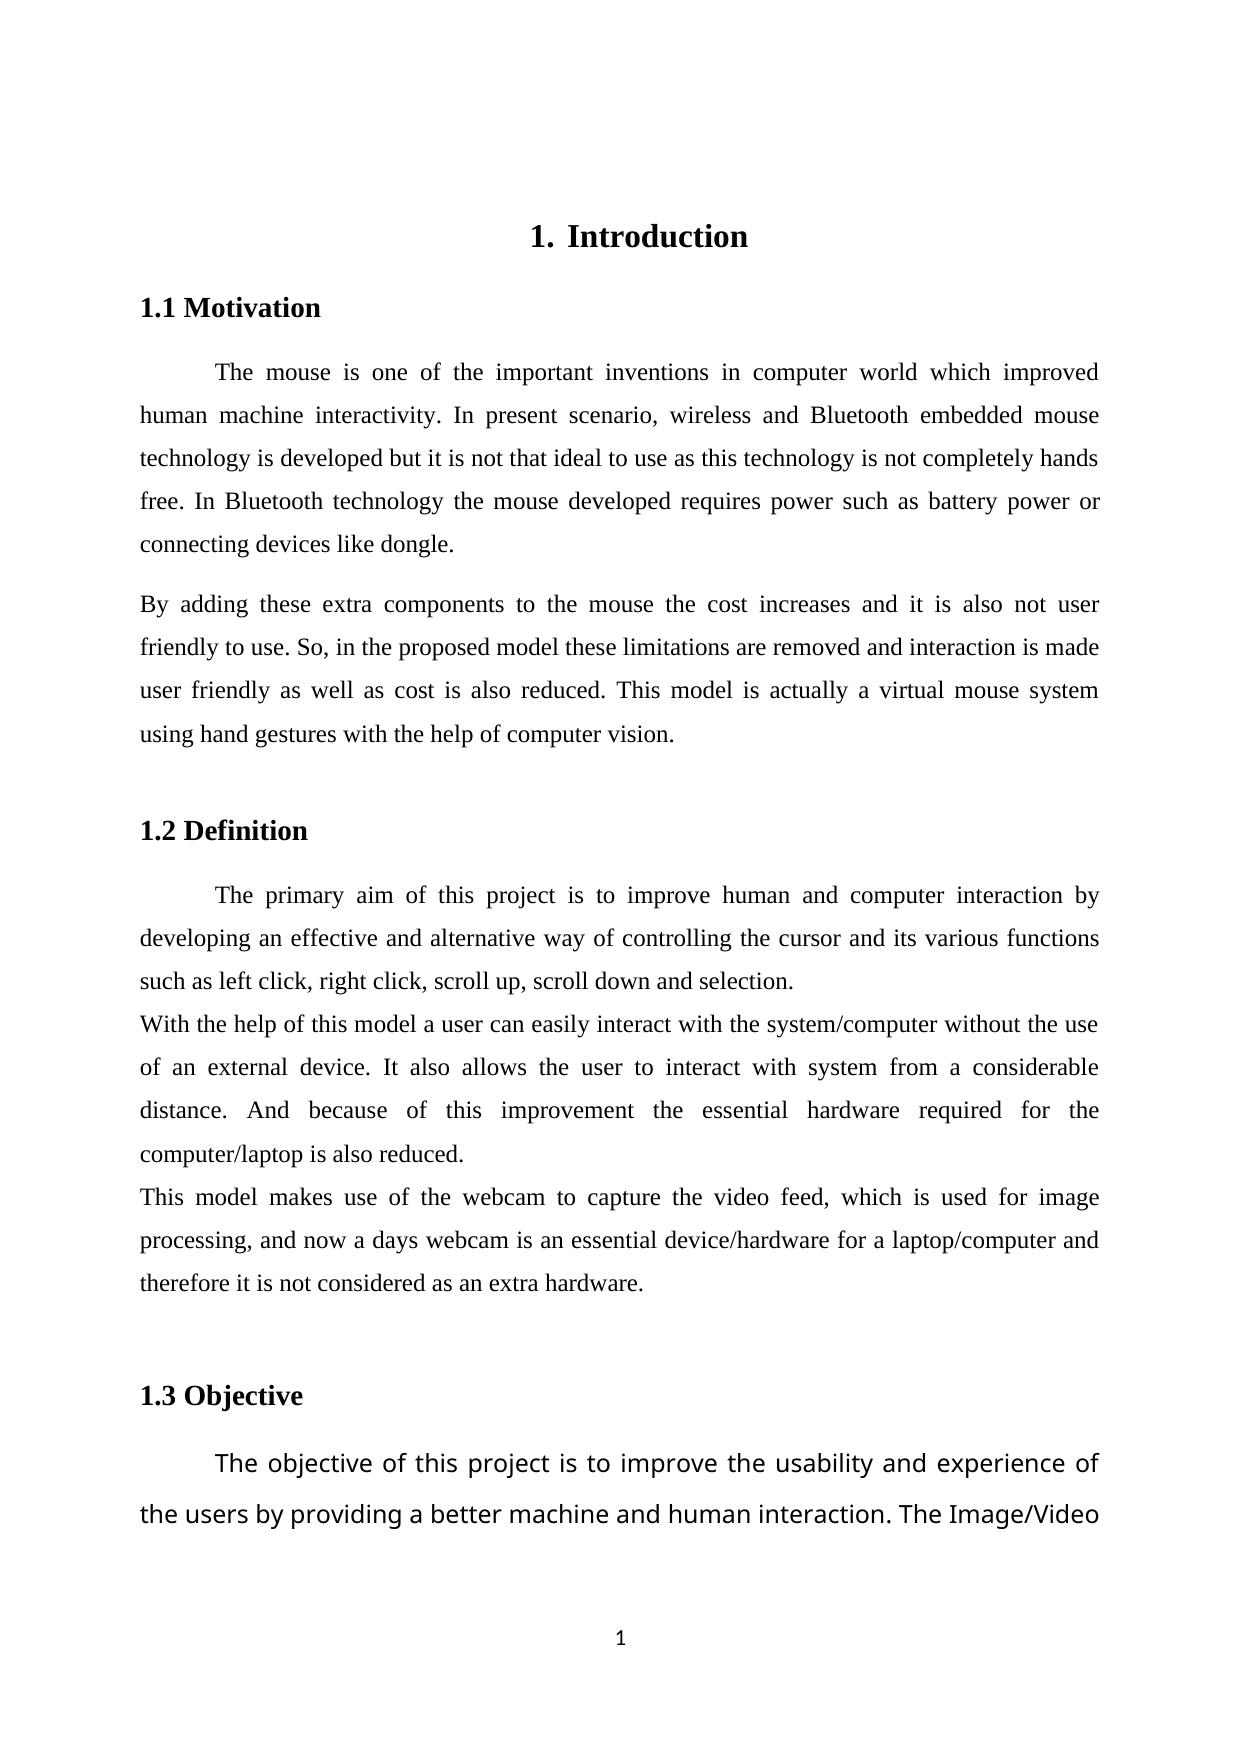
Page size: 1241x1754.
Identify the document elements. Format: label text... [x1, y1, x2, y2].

text This model makes use of the webcam to capture the video feed, which is used for image processing, and now a days webcam is an essential device/hardware for a laptop/computer and therefore it is not considered as an extra hardware. [139, 1182, 1101, 1297]
text With the help of this model a user can easily interact with the system/computer without the use of an external device. It also allows the user to interact with system from a considerable distance. And because of this improvement the essential hardware required for the computer/laptop is also reduced. [139, 1009, 1101, 1167]
text The mouse is one of the important inventions in computer world which improved human machine interactivity. In present scenario, wireless and Bluetooth embedded mouse technology is developed but it is not that ideal to use as this technology is not completely hands free. In Bluetooth technology the mouse developed requires power such as battery power or connecting devices like dongle. [139, 357, 1101, 558]
text 1.1 Motivation [139, 290, 1101, 323]
text The primary aim of this project is to improve human and computer interaction by developing an effective and alternative way of controlling the cursor and its various functions such as left click, right click, scroll up, scroll down and selection. [139, 880, 1101, 995]
text 1.2 Definition [139, 813, 1101, 847]
list Introduction [177, 216, 1101, 254]
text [139, 1445, 1101, 1530]
text 1.3 Objective [139, 1378, 1101, 1412]
text By adding these extra components to the mouse the cost increases and it is also not user friendly to use. So, in the proposed model these limitations are removed and interaction is made user friendly as well as cost is also reduced. This model is actually a virtual mouse system using hand gestures with the help of computer vision. [139, 589, 1101, 747]
